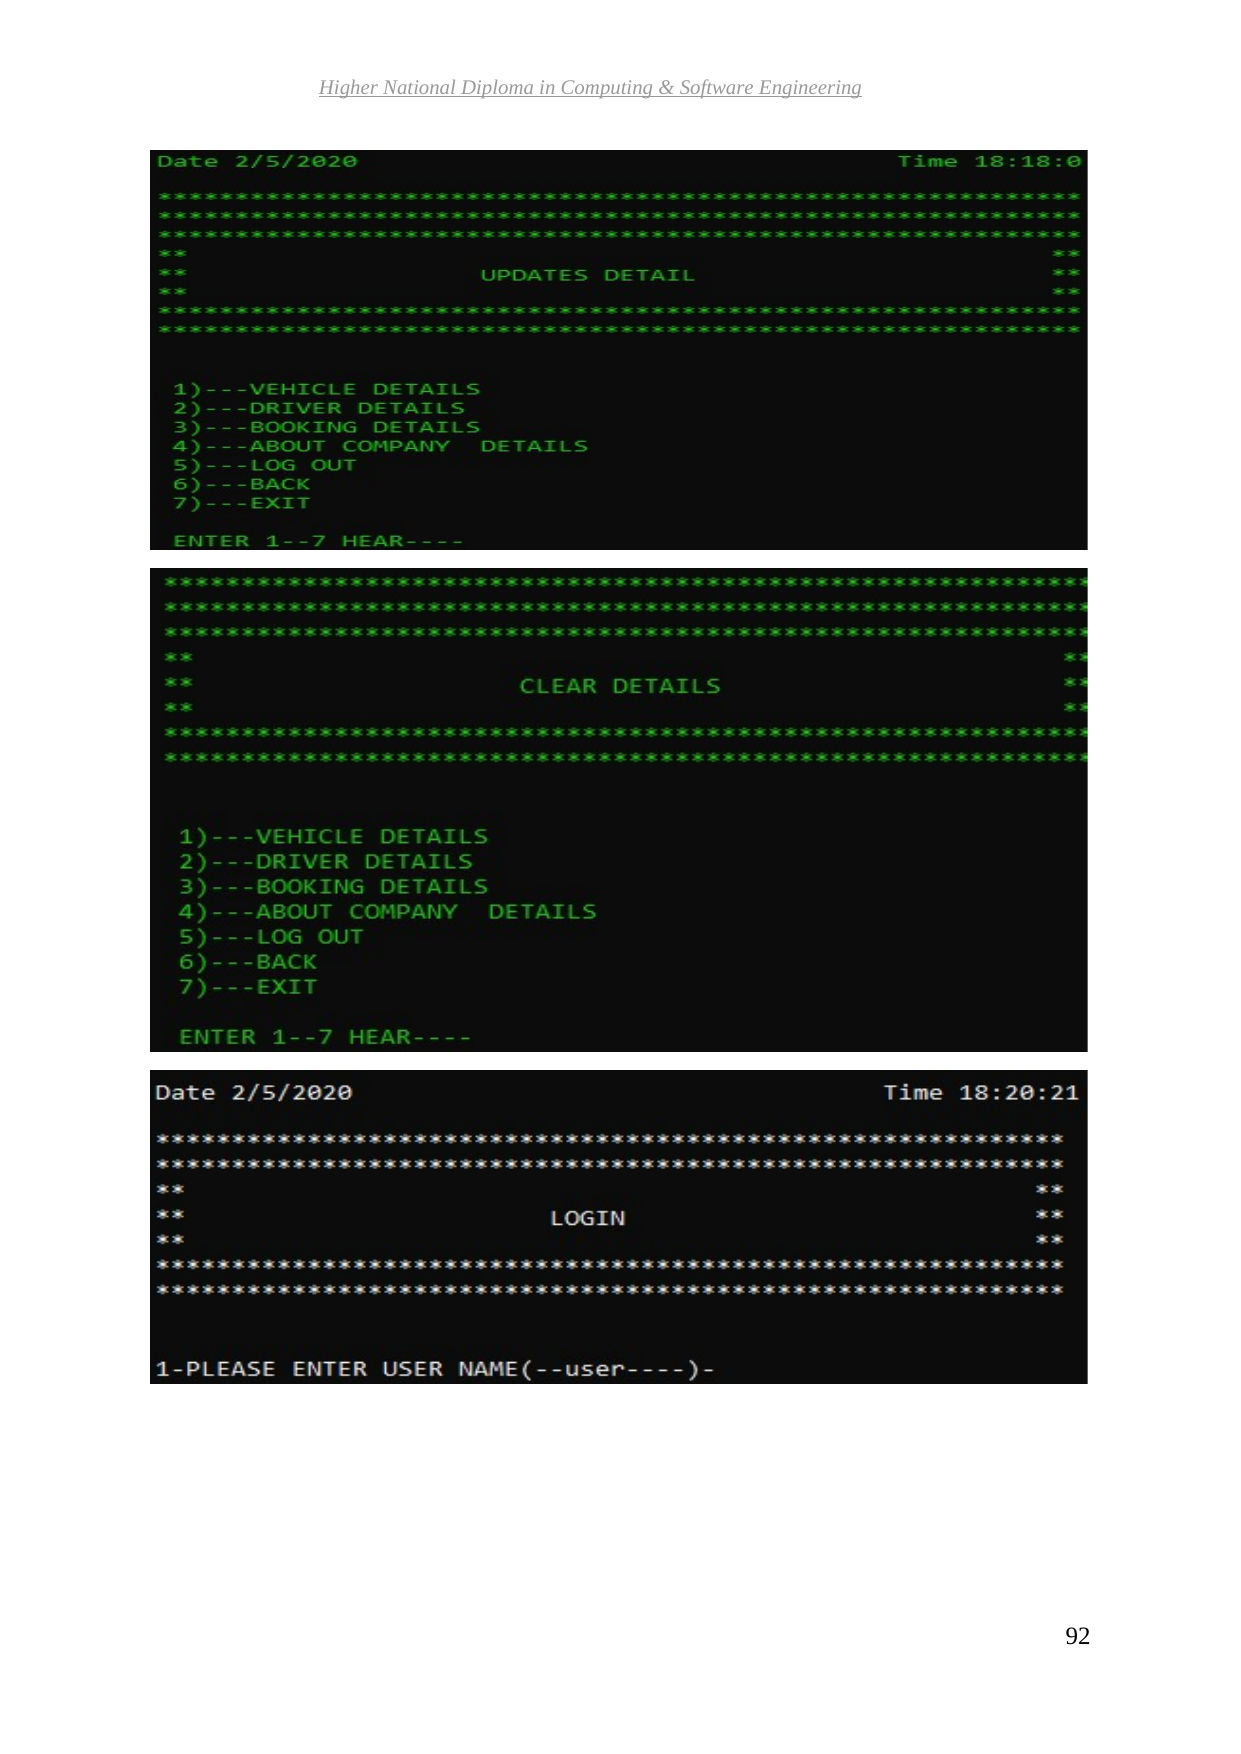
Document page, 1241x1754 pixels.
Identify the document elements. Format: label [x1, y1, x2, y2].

picture [150, 1070, 1088, 1384]
picture [150, 568, 1088, 1052]
picture [150, 150, 1088, 550]
